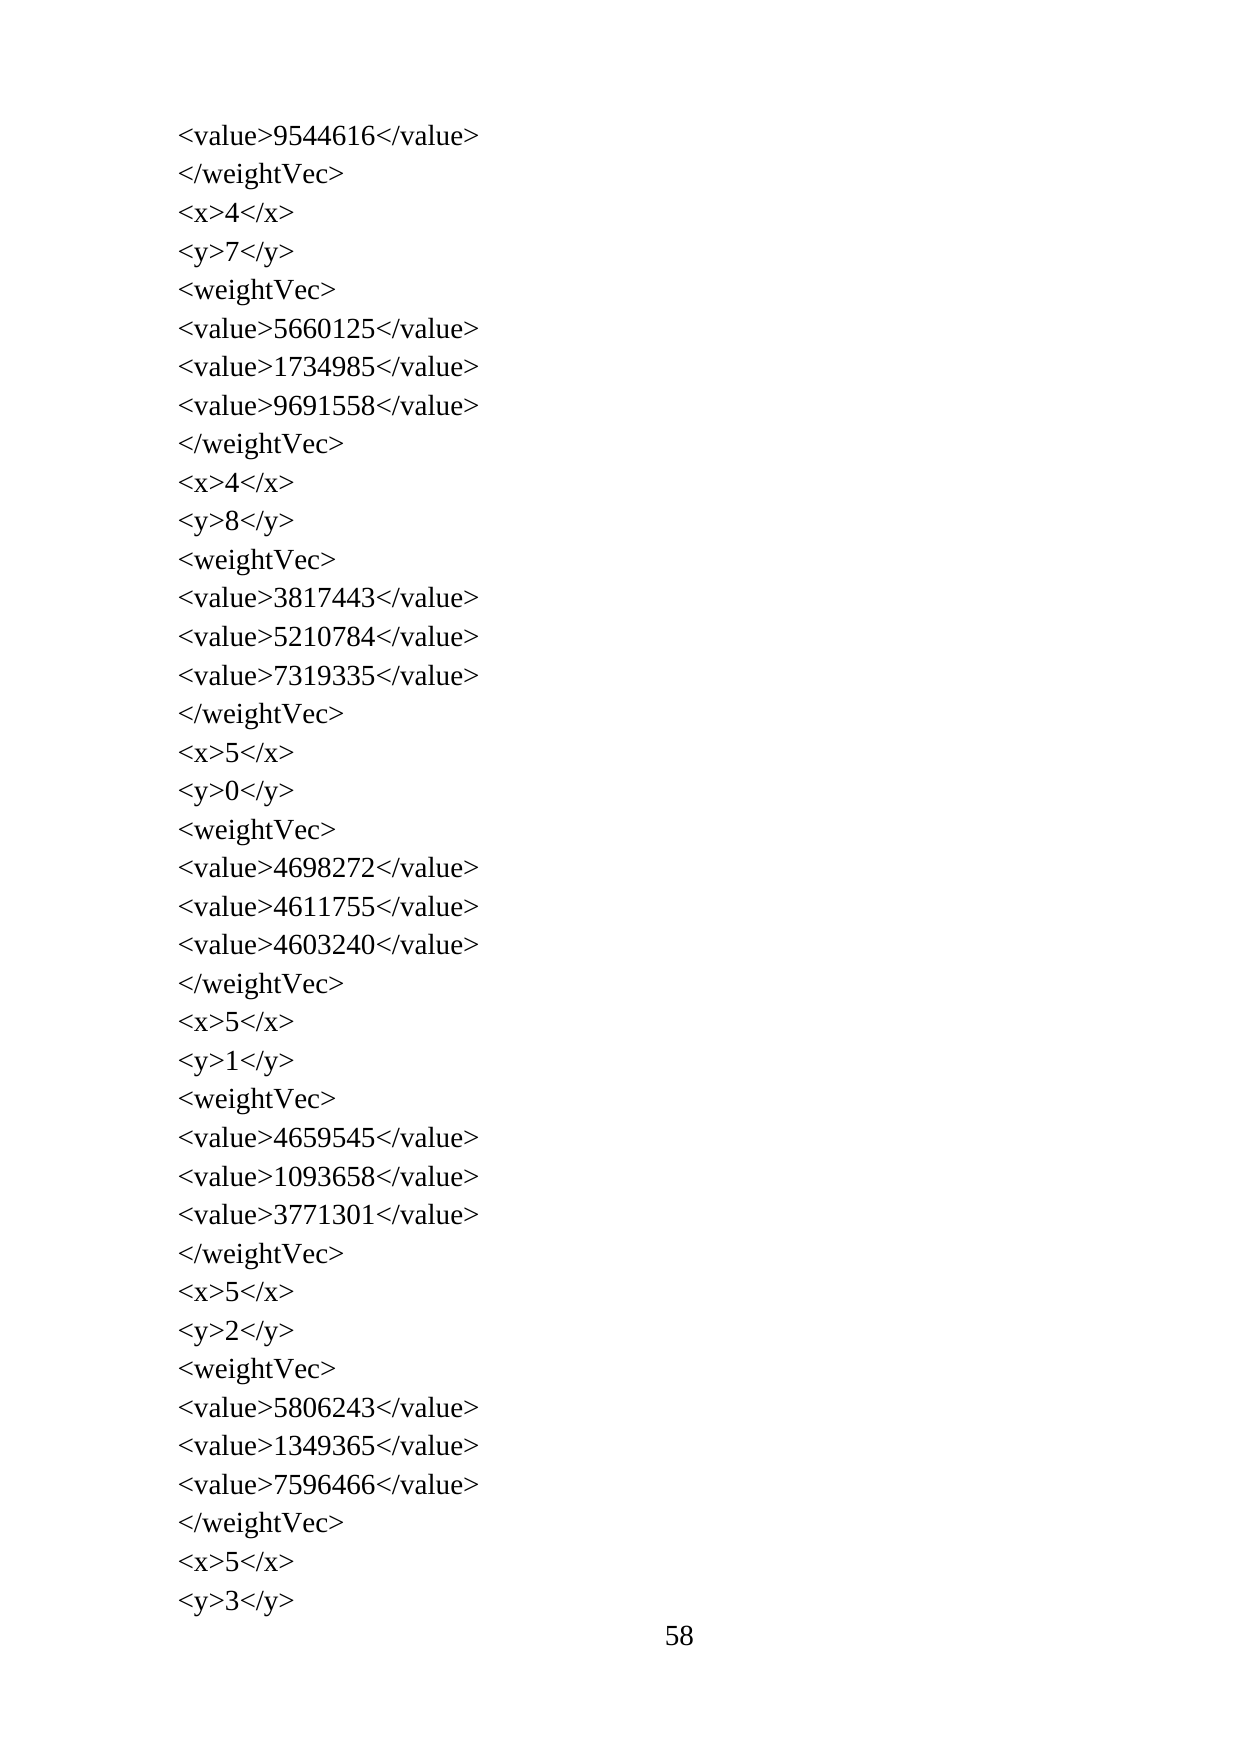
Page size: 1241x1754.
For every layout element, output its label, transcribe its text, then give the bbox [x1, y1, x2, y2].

text <value>1349365</value> [177, 1428, 1181, 1462]
text <y>0</y> [177, 773, 1181, 807]
text <weightVec> [177, 542, 1181, 576]
text <value>5660125</value> [177, 311, 1181, 344]
text <y>3</y> [177, 1583, 1181, 1616]
text <x>5</x> [177, 1544, 1181, 1578]
text <weightVec> [177, 812, 1181, 845]
text <y>1</y> [177, 1043, 1181, 1077]
text <x>5</x> [177, 1274, 1181, 1308]
text <value>9544616</value> [177, 118, 1181, 152]
text <y>2</y> [177, 1313, 1181, 1346]
text <value>3771301</value> [177, 1197, 1181, 1231]
text <x>4</x> [177, 465, 1181, 498]
text </weightVec> [177, 1236, 1181, 1269]
text </weightVec> [177, 966, 1181, 999]
text <weightVec> [177, 1351, 1181, 1385]
text <value>4611755</value> [177, 889, 1181, 922]
text <weightVec> [177, 1082, 1181, 1115]
text <value>4659545</value> [177, 1120, 1181, 1154]
text </weightVec> [177, 696, 1181, 730]
text </weightVec> [177, 157, 1181, 190]
text <value>9691558</value> [177, 388, 1181, 421]
text <y>7</y> [177, 234, 1181, 267]
text <x>4</x> [177, 195, 1181, 229]
text <value>4698272</value> [177, 850, 1181, 884]
text <x>5</x> [177, 735, 1181, 768]
text </weightVec> [177, 426, 1181, 460]
text <value>7596466</value> [177, 1467, 1181, 1501]
text <value>5210784</value> [177, 619, 1181, 653]
text <weightVec> [177, 272, 1181, 306]
text <value>5806243</value> [177, 1390, 1181, 1423]
text <y>8</y> [177, 503, 1181, 537]
text <value>1093658</value> [177, 1159, 1181, 1192]
text <value>7319335</value> [177, 658, 1181, 691]
text <value>4603240</value> [177, 927, 1181, 961]
text <value>3817443</value> [177, 581, 1181, 614]
text <value>1734985</value> [177, 349, 1181, 383]
text </weightVec> [177, 1506, 1181, 1539]
text <x>5</x> [177, 1004, 1181, 1038]
